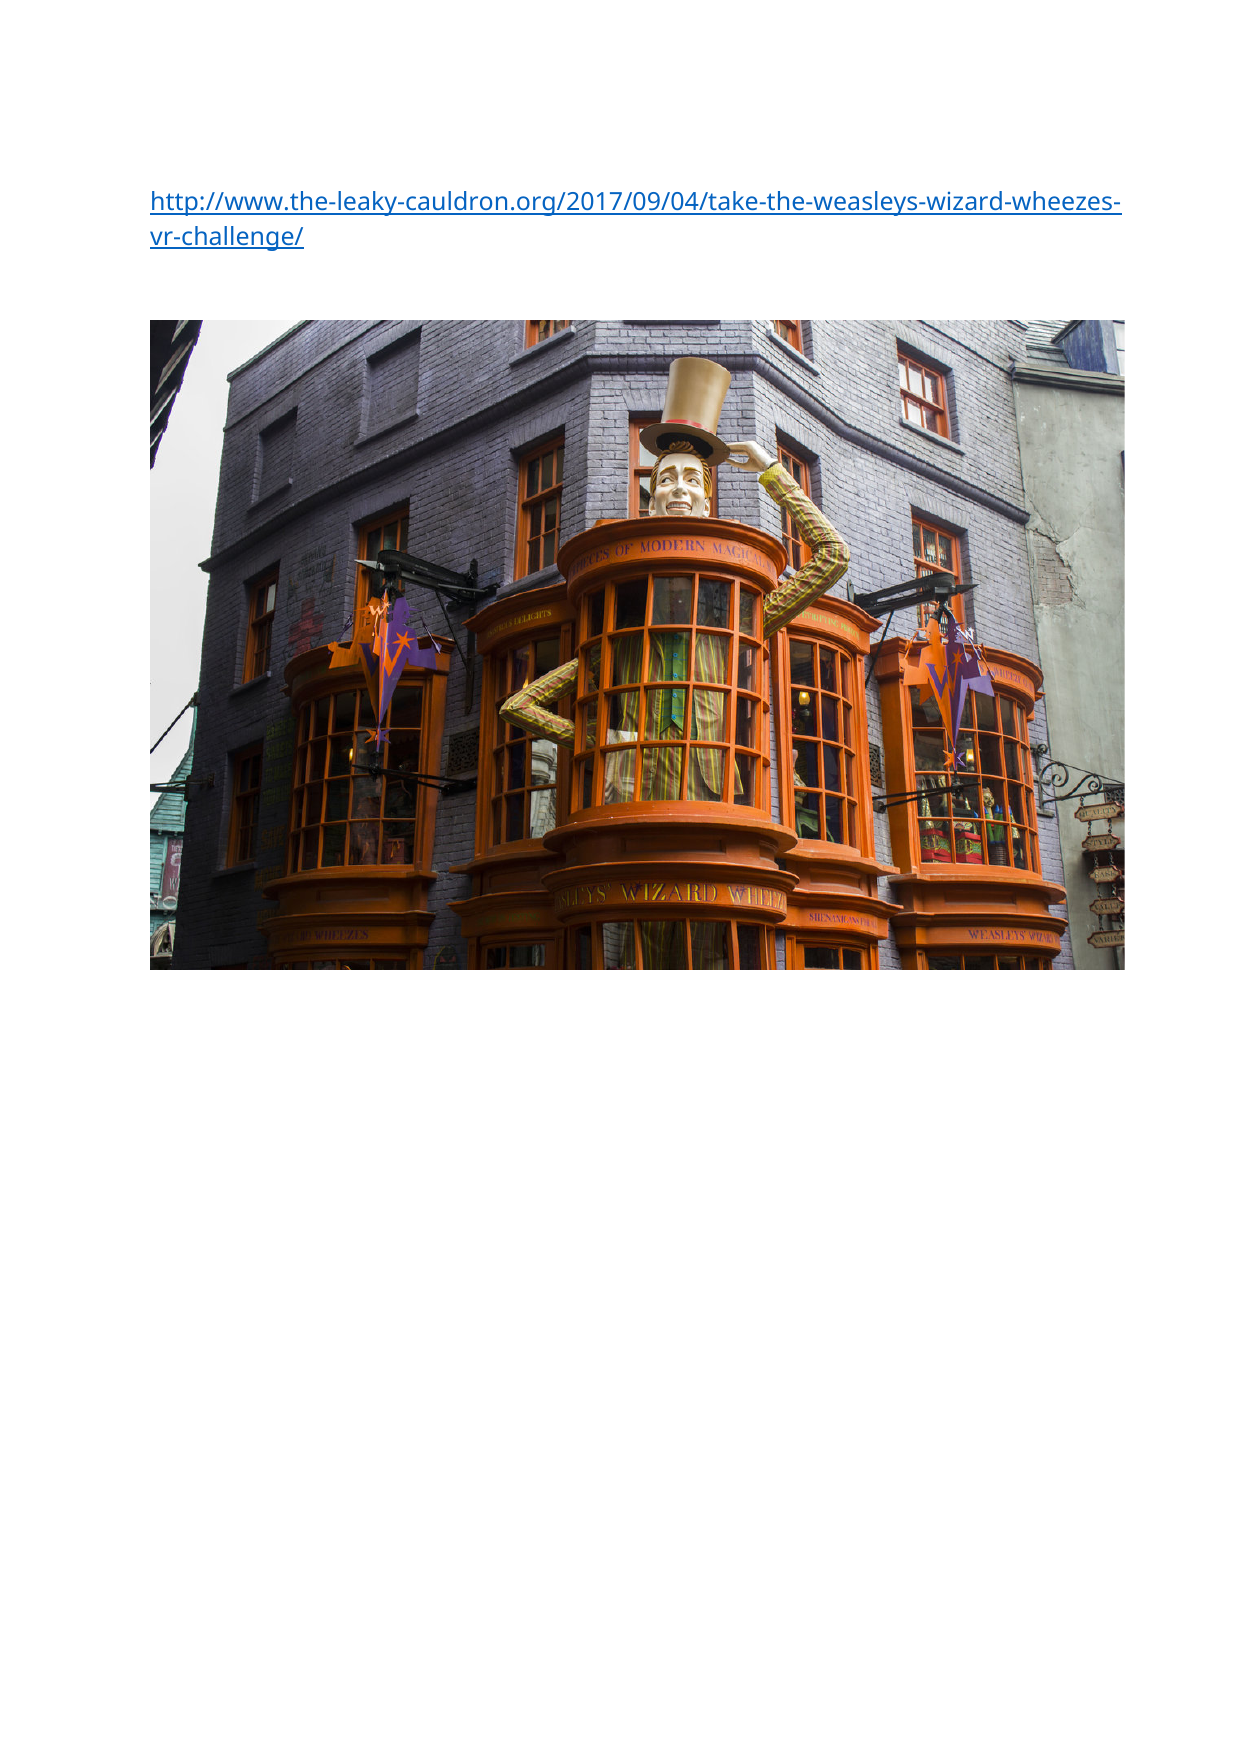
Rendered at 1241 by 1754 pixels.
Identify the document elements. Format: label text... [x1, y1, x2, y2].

picture [150, 320, 1125, 970]
text http://www.the-leaky-cauldron.org/2017/09/04/take-the-weasleys-wizard-wheezes-vr-challenge/ [150, 184, 1125, 252]
